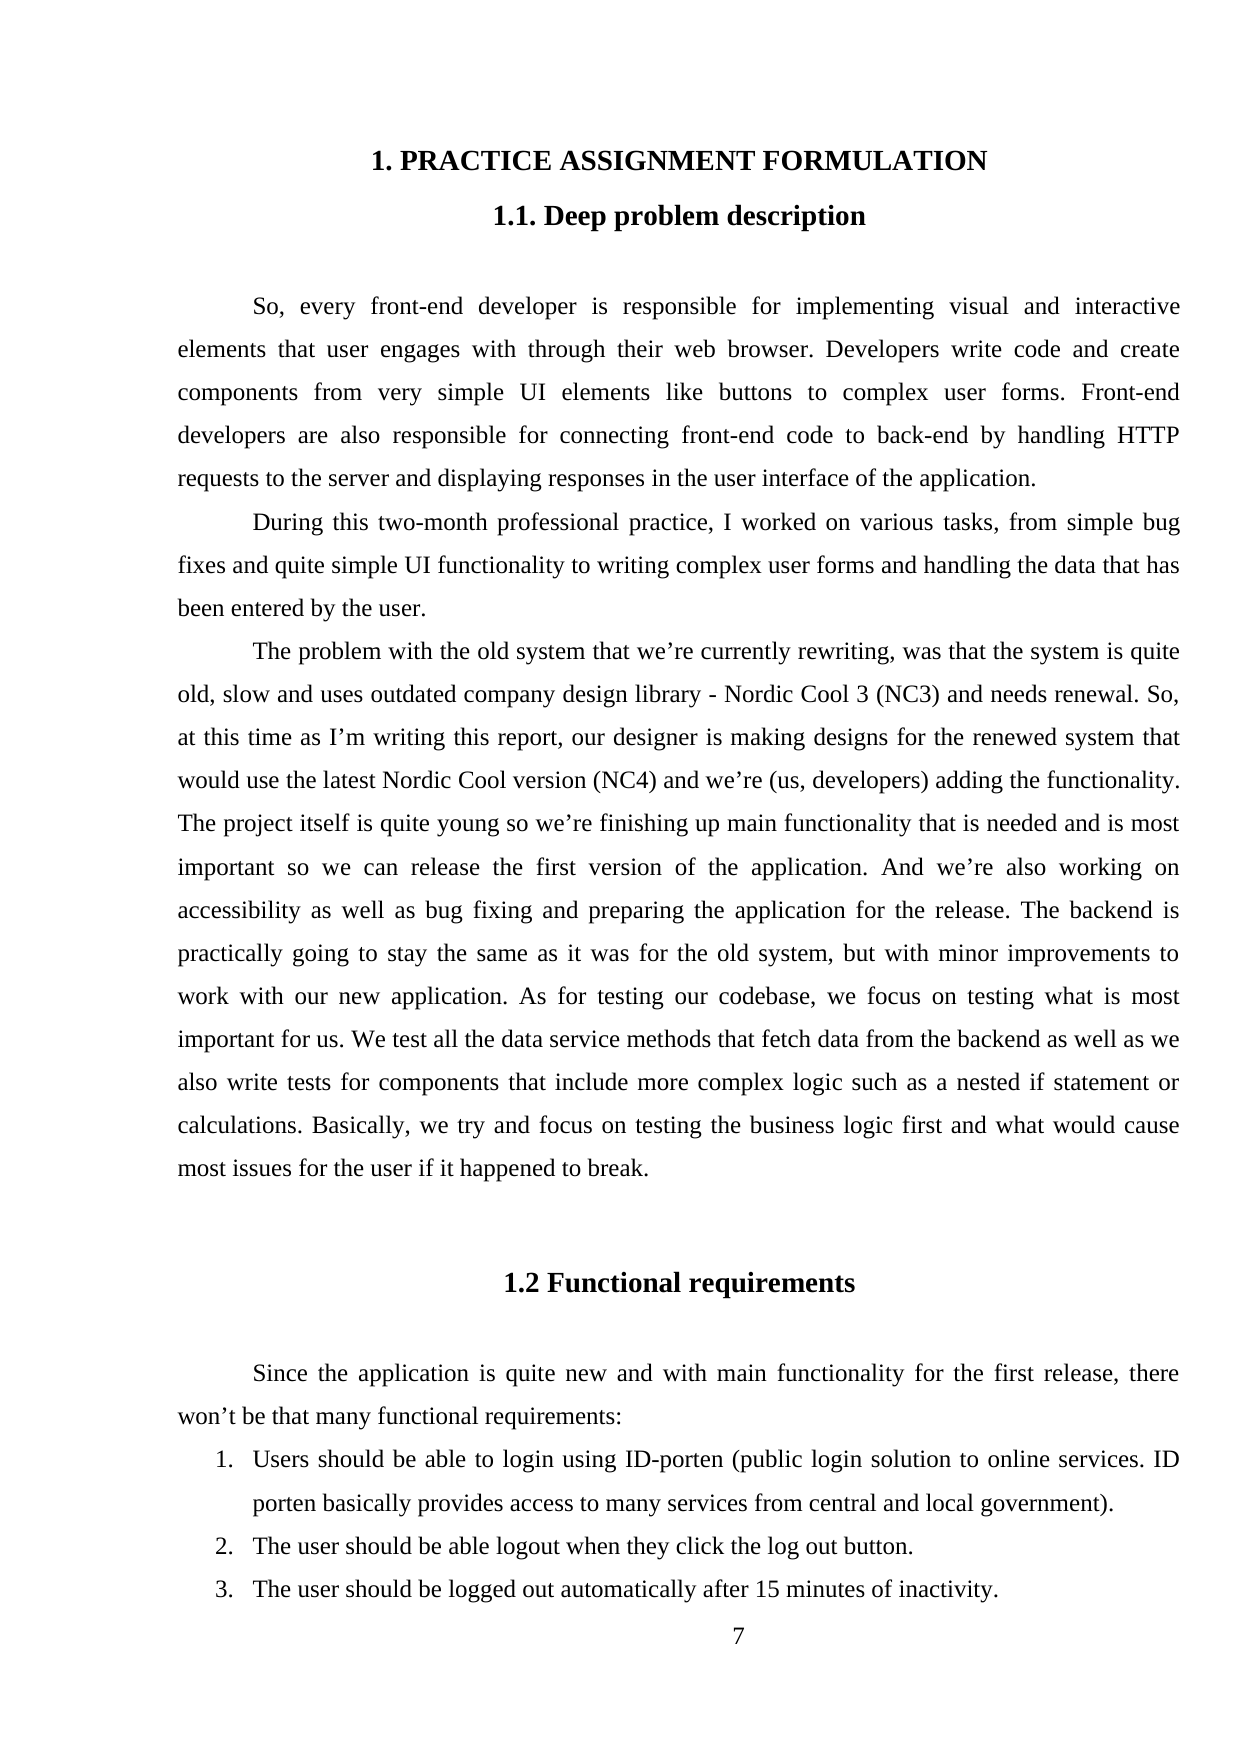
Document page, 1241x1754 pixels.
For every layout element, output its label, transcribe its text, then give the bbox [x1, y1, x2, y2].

subtitle 1.2 Functional requirements [177, 1265, 1181, 1298]
subtitle 1.1. Deep problem description [177, 198, 1181, 231]
text The problem with the old system that we’re currently rewriting, was that the system is quite old, slow and uses outdated company design library - Nordic Cool 3 (NC3) and needs renewal. So, at this time as I’m writing this report, our designer is making designs for the renewed system that would use the latest Nordic Cool version (NC4) and we’re (us, developers) adding the functionality. The project itself is quite young so we’re finishing up main functionality that is needed and is most important so we can release the first version of the application. And we’re also working on accessibility as well as bug fixing and preparing the application for the release. The backend is practically going to stay the same as it was for the old system, but with minor improvements to work with our new application. As for testing our codebase, we focus on testing what is most important for us. We test all the data service methods that fetch data from the backend as well as we also write tests for components that include more complex logic such as a nested if statement or calculations. Basically, we try and focus on testing the business logic first and what would cause most issues for the user if it happened to break. [177, 636, 1181, 1182]
list The user should be able logout when they click the log out button. [215, 1531, 1181, 1559]
text Since the application is quite new and with main functionality for the first release, there won’t be that many functional requirements: [177, 1358, 1181, 1430]
subtitle 1. PRACTICE ASSIGNMENT FORMULATION [177, 143, 1181, 177]
list Users should be able to login using ID-porten (public login solution to online services. ID porten basically provides access to many services from central and local government). [215, 1444, 1181, 1516]
text So, every front-end developer is responsible for implementing visual and interactive elements that user engages with through their web browser. Developers write code and create components from very simple UI elements like buttons to complex user forms. Front-end developers are also responsible for connecting front-end code to back-end by handling HTTP requests to the server and displaying responses in the user interface of the application. [177, 291, 1181, 492]
list The user should be logged out automatically after 15 minutes of inactivity. [215, 1574, 1181, 1603]
text During this two-month professional practice, I worked on various tasks, from simple bug fixes and quite simple UI functionality to writing complex user forms and handling the data that has been entered by the user. [177, 507, 1181, 622]
